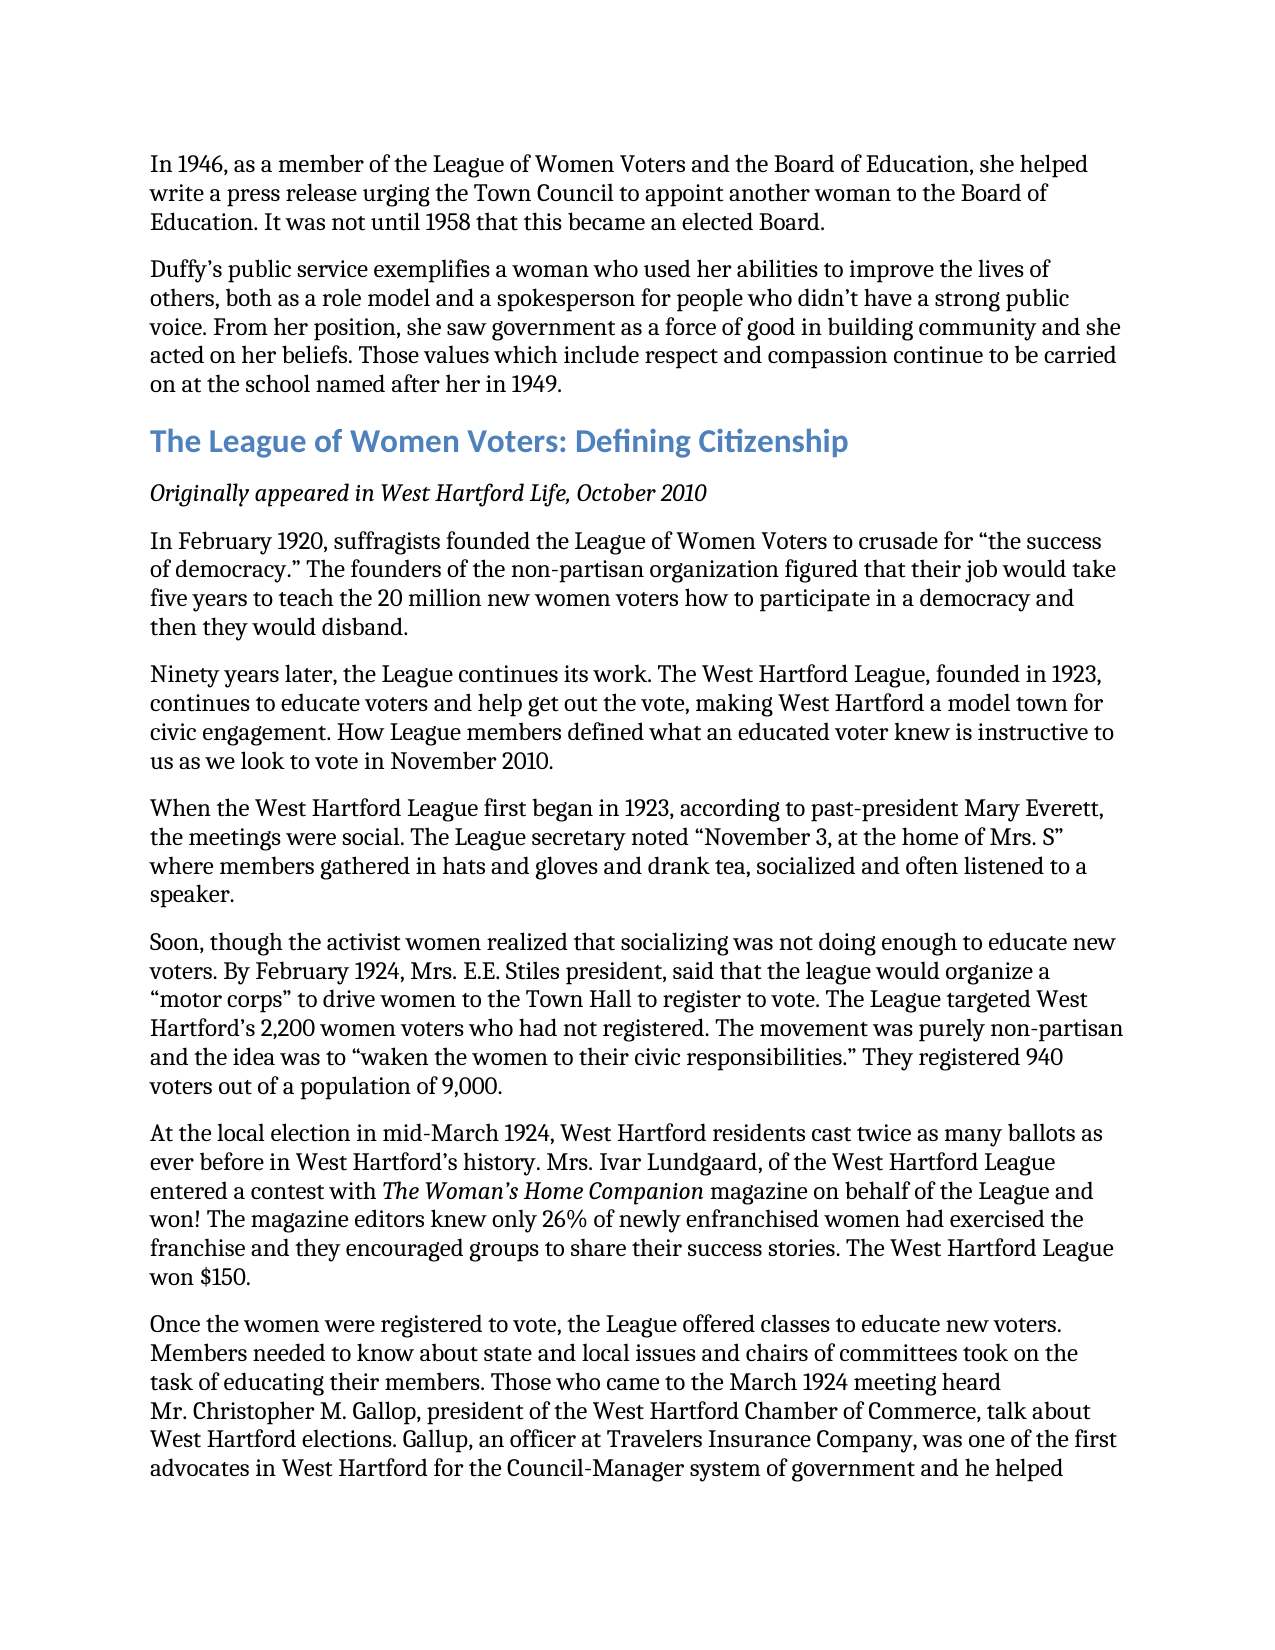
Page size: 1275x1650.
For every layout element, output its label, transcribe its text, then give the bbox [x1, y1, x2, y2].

text At the local election in mid-March 1924, West Hartford residents cast twice as many ballots as ever before in West Hartford’s history. Mrs. Ivar Lundgaard, of the West Hartford League entered a contest with The Woman’s Home Companion magazine on behalf of the League and won! The magazine editors knew only 26% of newly enfranchised women had exercised the franchise and they encouraged groups to share their success stories. The West Hartford League won $150. [150, 1119, 1125, 1292]
text Originally appeared in West Hartford Life, October 2010 [150, 479, 1125, 508]
text Ninety years later, the League continues its work. The West Hartford League, founded in 1923, continues to educate voters and help get out the vote, making West Hartford a model town for civic engagement. How League members defined what an educated voter knew is instructive to us as we look to vote in November 2010. [150, 660, 1125, 775]
text Duffy’s public service exemplifies a woman who used her abilities to improve the lives of others, both as a role model and a spokesperson for people who didn’t have a strong public voice. From her position, she saw government as a force of good in building community and she acted on her beliefs. Those values which include respect and compassion continue to be carried on at the school named after her in 1949. [150, 255, 1125, 399]
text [150, 1310, 1125, 1483]
text In 1946, as a member of the League of Women Voters and the Board of Education, she helped write a press release urging the Town Council to appoint another woman to the Board of Education. It was not until 1958 that this became an elected Board. [150, 150, 1125, 236]
subtitle The League of Women Voters: Defining Citizenship [150, 419, 1125, 460]
text Soon, though the activist women realized that socializing was not doing enough to educate new voters. By February 1924, Mrs. E.E. Stiles president, said that the league would organize a “motor corps” to drive women to the Town Hall to register to vote. The League targeted West Hartford’s 2,200 women voters who had not registered. The movement was purely non-partisan and the idea was to “waken the women to their civic responsibilities.” They registered 940 voters out of a population of 9,000. [150, 928, 1125, 1100]
text When the West Hartford League first began in 1923, according to past-president Mary Everett, the meetings were social. The League secretary noted “November 3, at the home of Mrs. S” where members gathered in hats and gloves and drank tea, socialized and often listened to a speaker. [150, 794, 1125, 909]
text In February 1920, suffragists founded the League of Women Voters to crusade for “the success of democracy.” The founders of the non-partisan organization figured that their job would take five years to teach the 20 million new women voters how to participate in a democracy and then they would disband. [150, 527, 1125, 642]
